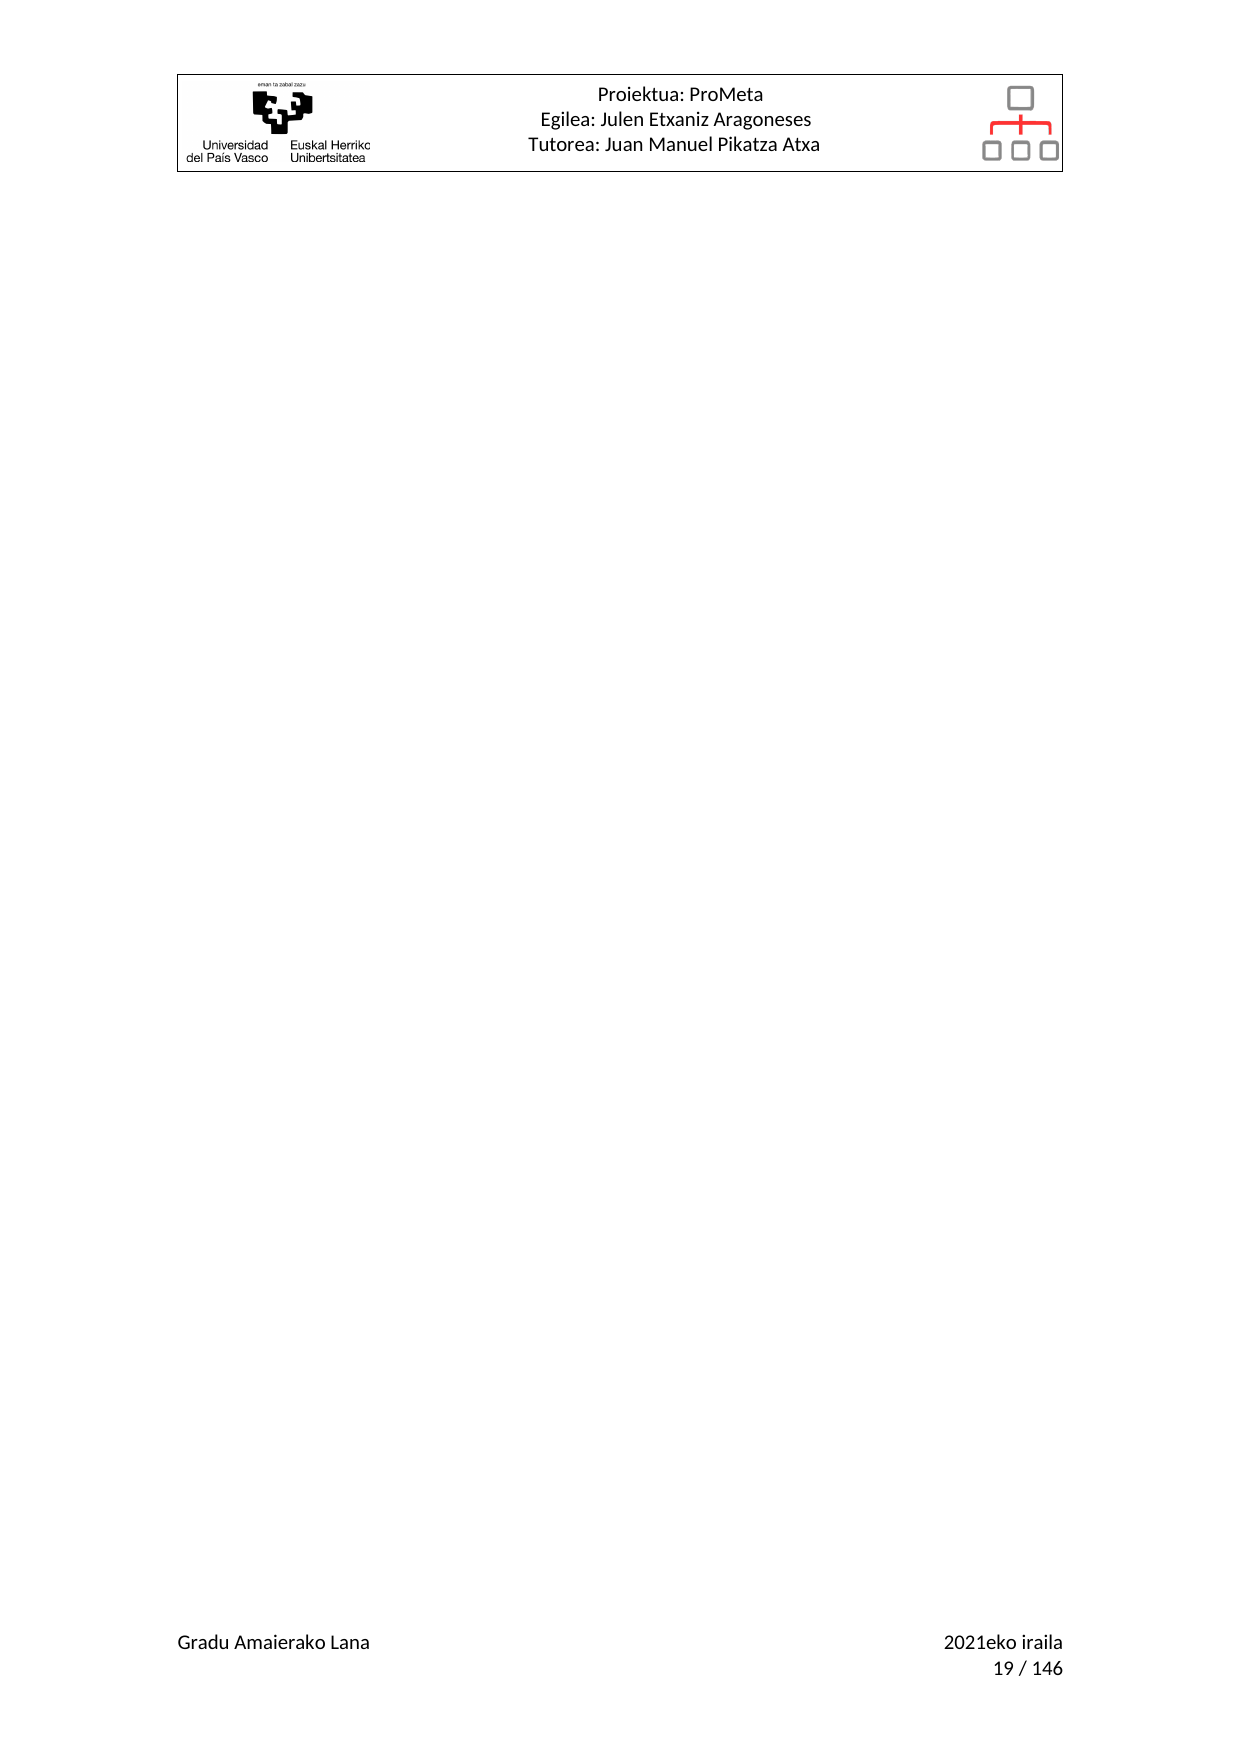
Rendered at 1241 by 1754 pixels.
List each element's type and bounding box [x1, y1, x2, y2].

picture [182, 81, 370, 162]
picture [978, 80, 1060, 162]
